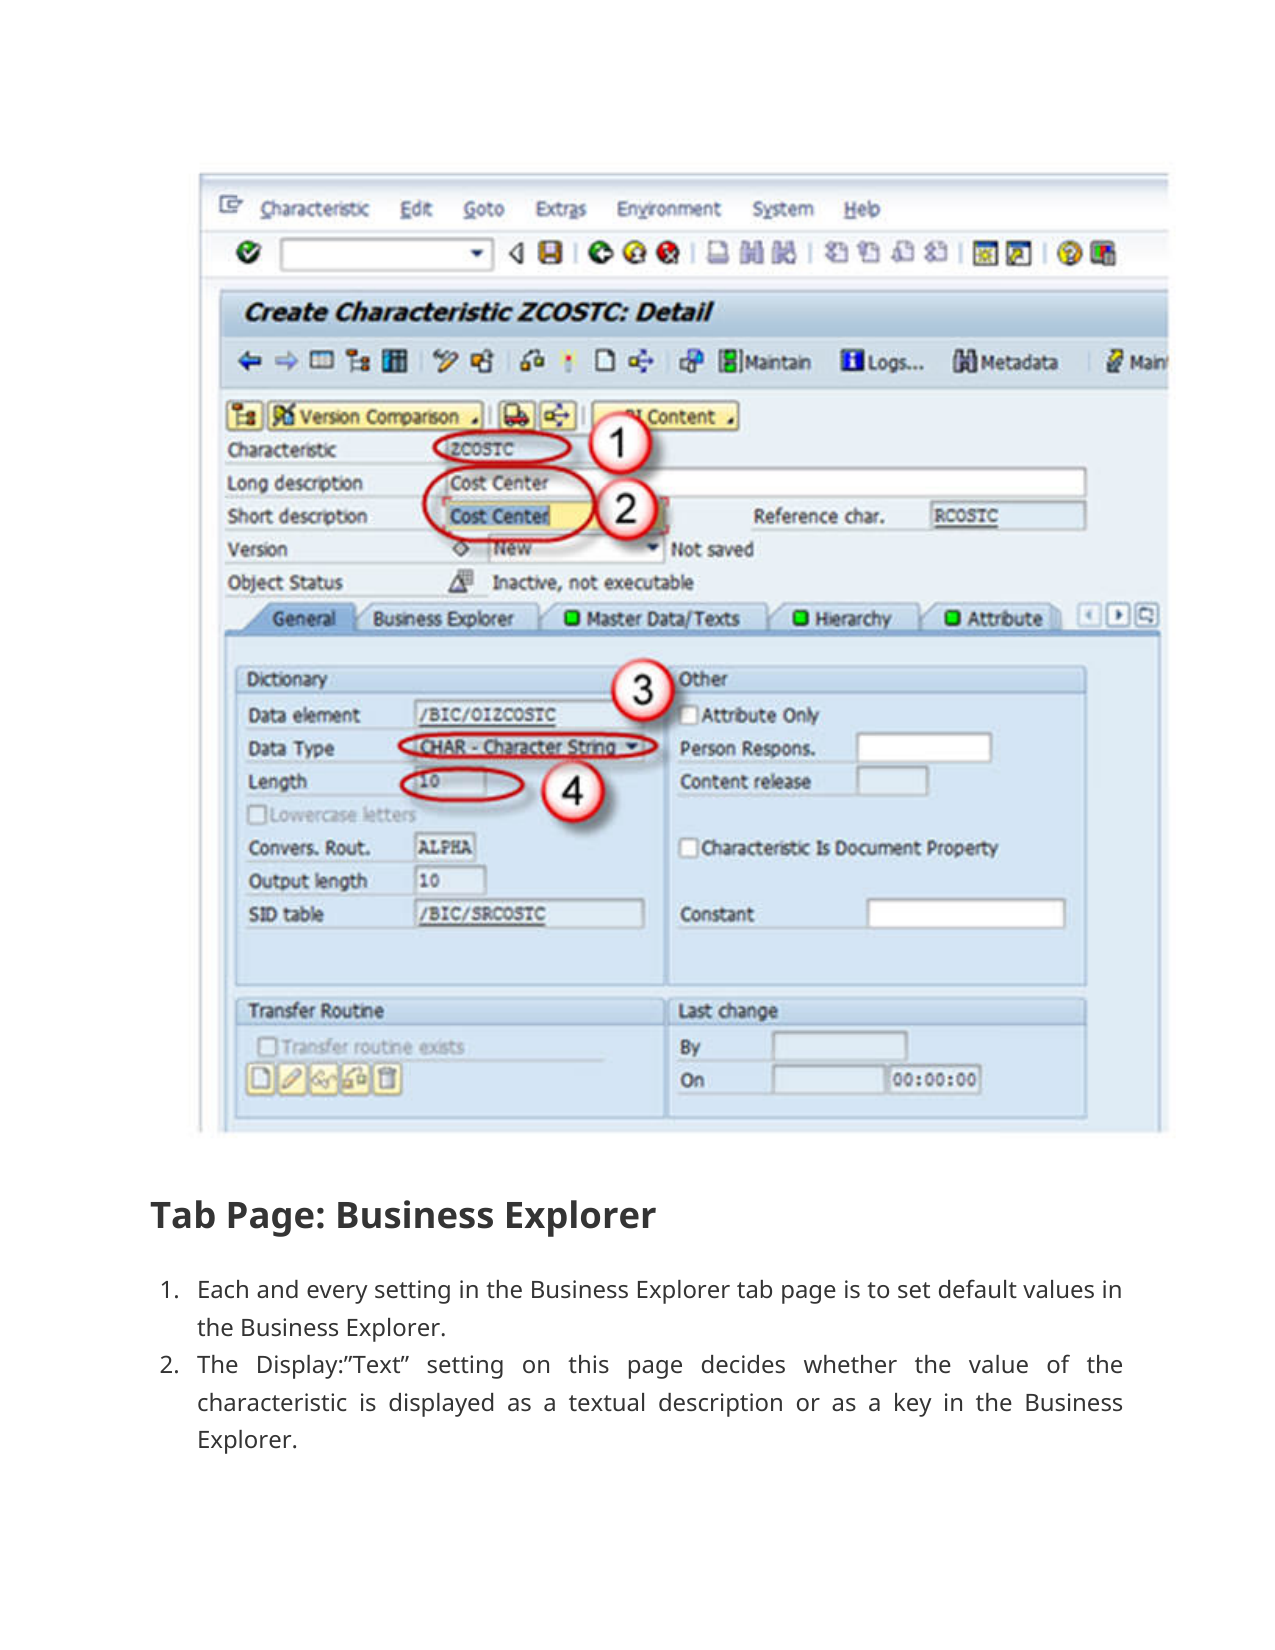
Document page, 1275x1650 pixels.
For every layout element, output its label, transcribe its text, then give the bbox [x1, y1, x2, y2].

list The Display:”Text” setting on this page decides whether the value of the characteristic is displayed as a textual description or as a key in the Business Explorer. [159, 1343, 1125, 1456]
picture [150, 150, 1204, 1154]
list Each and every setting in the Business Explorer tab page is to set default values in the Business Explorer. [159, 1268, 1125, 1343]
text Tab Page: Business Explorer [150, 1177, 1125, 1239]
